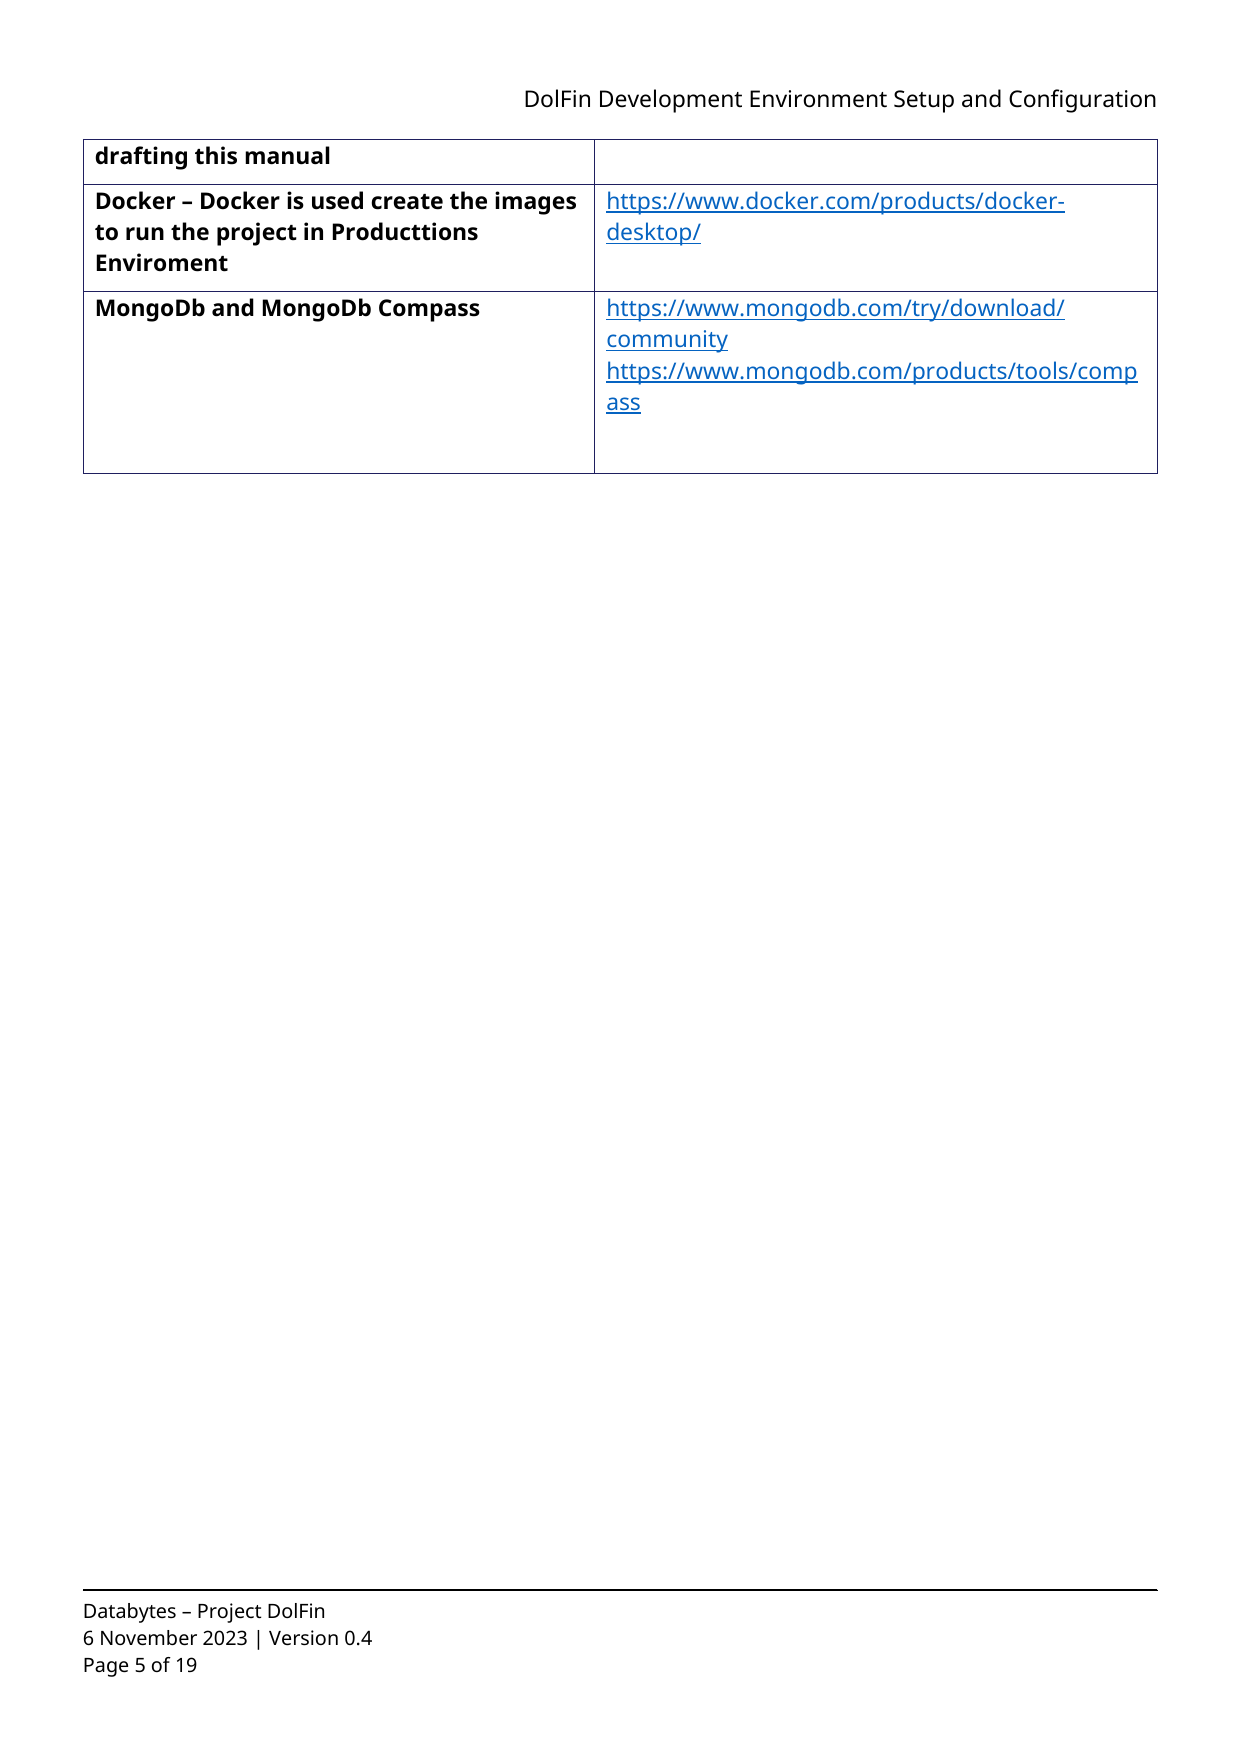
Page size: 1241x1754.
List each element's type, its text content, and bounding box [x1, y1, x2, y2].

table_cell Docker – Docker is used create the images to run the project in Producttions Enviroment [84, 185, 594, 291]
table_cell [84, 140, 594, 184]
table_cell https://www.mongodb.com/try/download/community https://www.mongodb.com/products/tools/compass [595, 292, 1157, 473]
table_cell MongoDb and MongoDb Compass [84, 292, 594, 473]
table_cell https://www.docker.com/products/docker-desktop/ [595, 185, 1157, 291]
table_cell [595, 140, 1157, 184]
